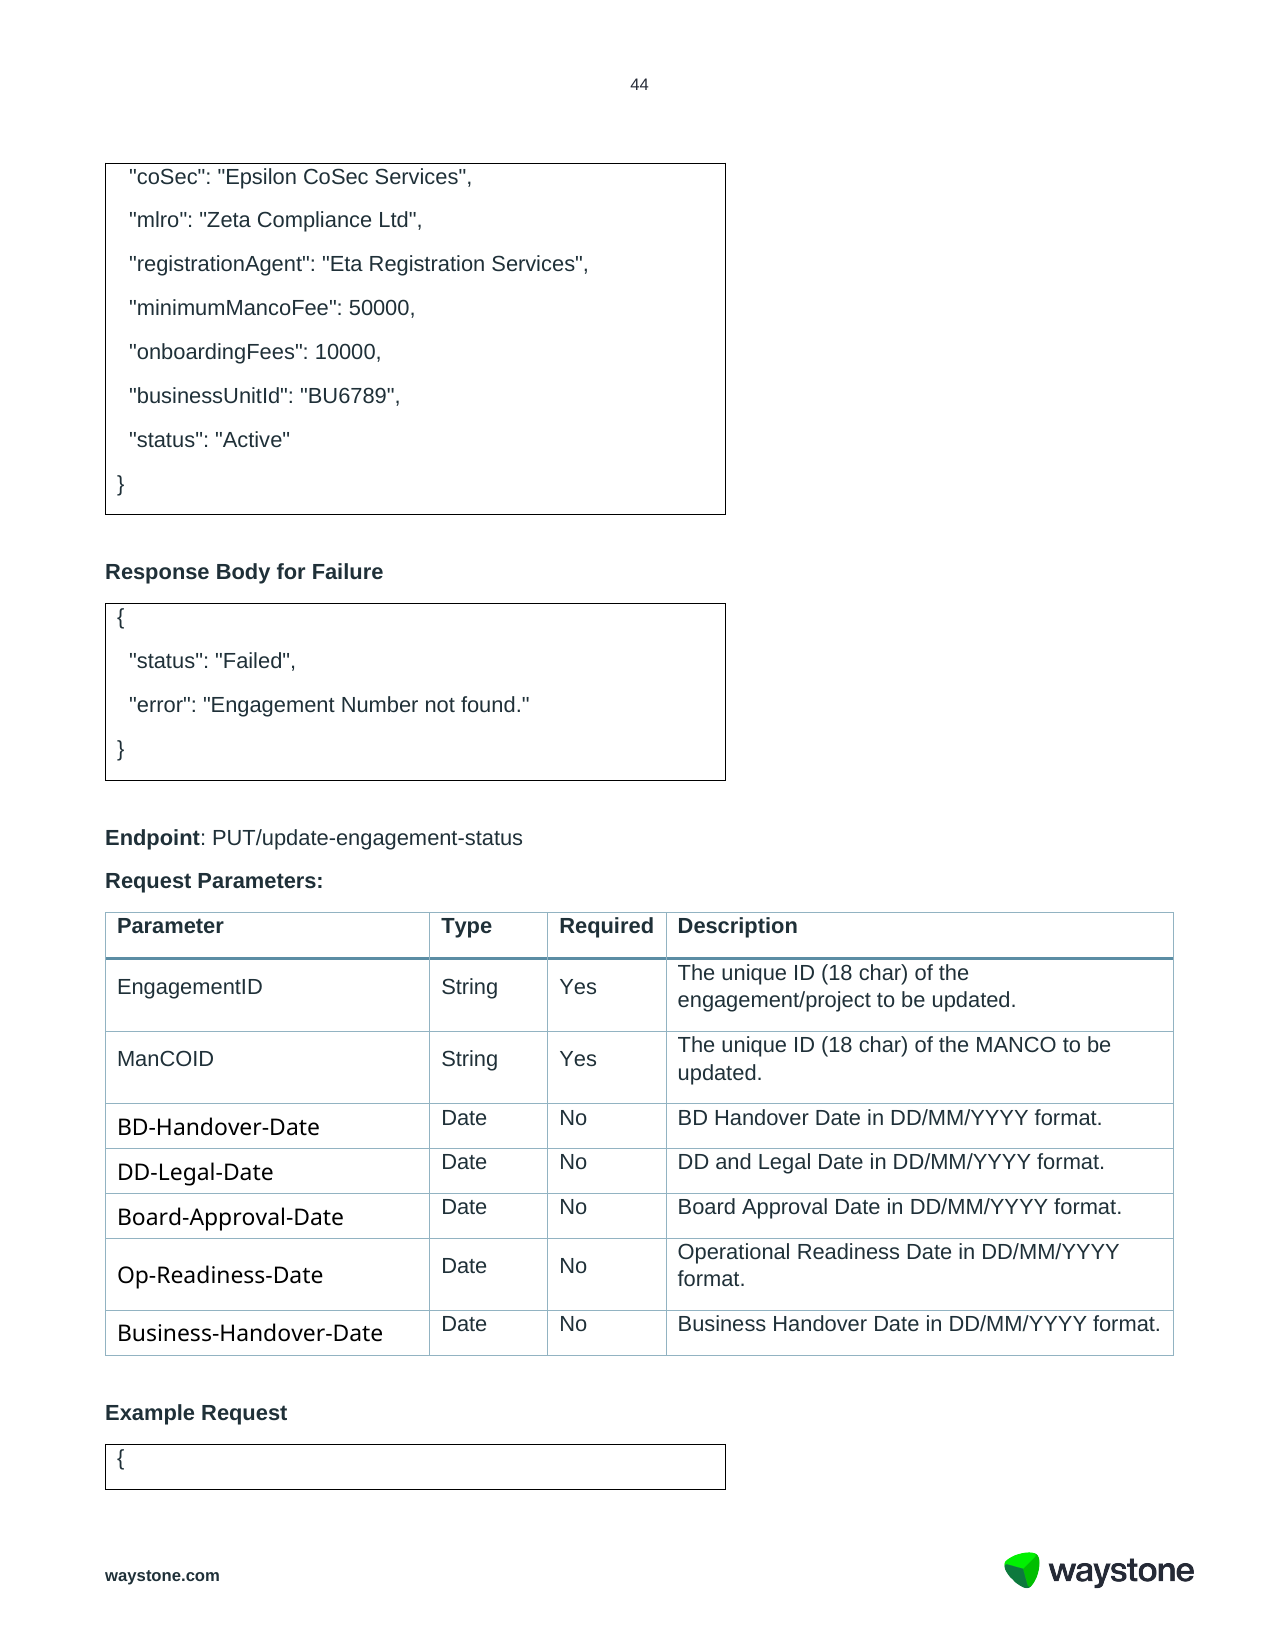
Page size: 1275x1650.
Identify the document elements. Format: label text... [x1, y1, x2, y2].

table_cell DD and Legal Date in DD/MM/YYYY format. [667, 1149, 1173, 1193]
table_cell No [548, 1149, 666, 1193]
table_header Description [667, 913, 1173, 957]
table_header { "status": "Failed", "error": "Engagement Number not found." } [106, 604, 725, 779]
table_cell Board Approval Date in DD/MM/YYYY format. [667, 1194, 1173, 1238]
table_cell DD-Legal-Date [106, 1149, 429, 1193]
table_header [106, 1445, 725, 1489]
table_cell Date [430, 1311, 547, 1355]
text Example Request [105, 1400, 1174, 1425]
table_cell BD-Handover-Date [106, 1104, 429, 1148]
table_cell Business-Handover-Date [106, 1311, 429, 1355]
table_cell Date [430, 1149, 547, 1193]
picture [995, 1543, 1203, 1597]
text Endpoint: PUT/update-engagement-status [105, 824, 1174, 850]
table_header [106, 164, 725, 514]
table_cell EngagementID [106, 960, 429, 1031]
text Request Parameters: [105, 868, 1174, 893]
table_cell Operational Readiness Date in DD/MM/YYYY format. [667, 1239, 1173, 1310]
table_cell The unique ID (18 char) of the MANCO to be updated. [667, 1032, 1173, 1103]
table_header Type [430, 913, 547, 957]
table_cell No [548, 1194, 666, 1238]
table_cell Date [430, 1239, 547, 1310]
table_cell No [548, 1239, 666, 1310]
table_cell Date [430, 1104, 547, 1148]
table_cell No [548, 1311, 666, 1355]
table_cell String [430, 1032, 547, 1103]
table_cell Date [430, 1194, 547, 1238]
table_cell String [430, 960, 547, 1031]
table_cell Board-Approval-Date [106, 1194, 429, 1238]
table_cell Business Handover Date in DD/MM/YYYY format. [667, 1311, 1173, 1355]
table_cell Yes [548, 960, 666, 1031]
table_cell The unique ID (18 char) of the engagement/project to be updated. [667, 960, 1173, 1031]
table_cell BD Handover Date in DD/MM/YYYY format. [667, 1104, 1173, 1148]
table_cell No [548, 1104, 666, 1148]
text Response Body for Failure [105, 559, 1174, 584]
table_cell ManCOID [106, 1032, 429, 1103]
table_cell Op-Readiness-Date [106, 1239, 429, 1310]
table_header Parameter [106, 913, 429, 957]
table_header Required [548, 913, 666, 957]
table_cell Yes [548, 1032, 666, 1103]
